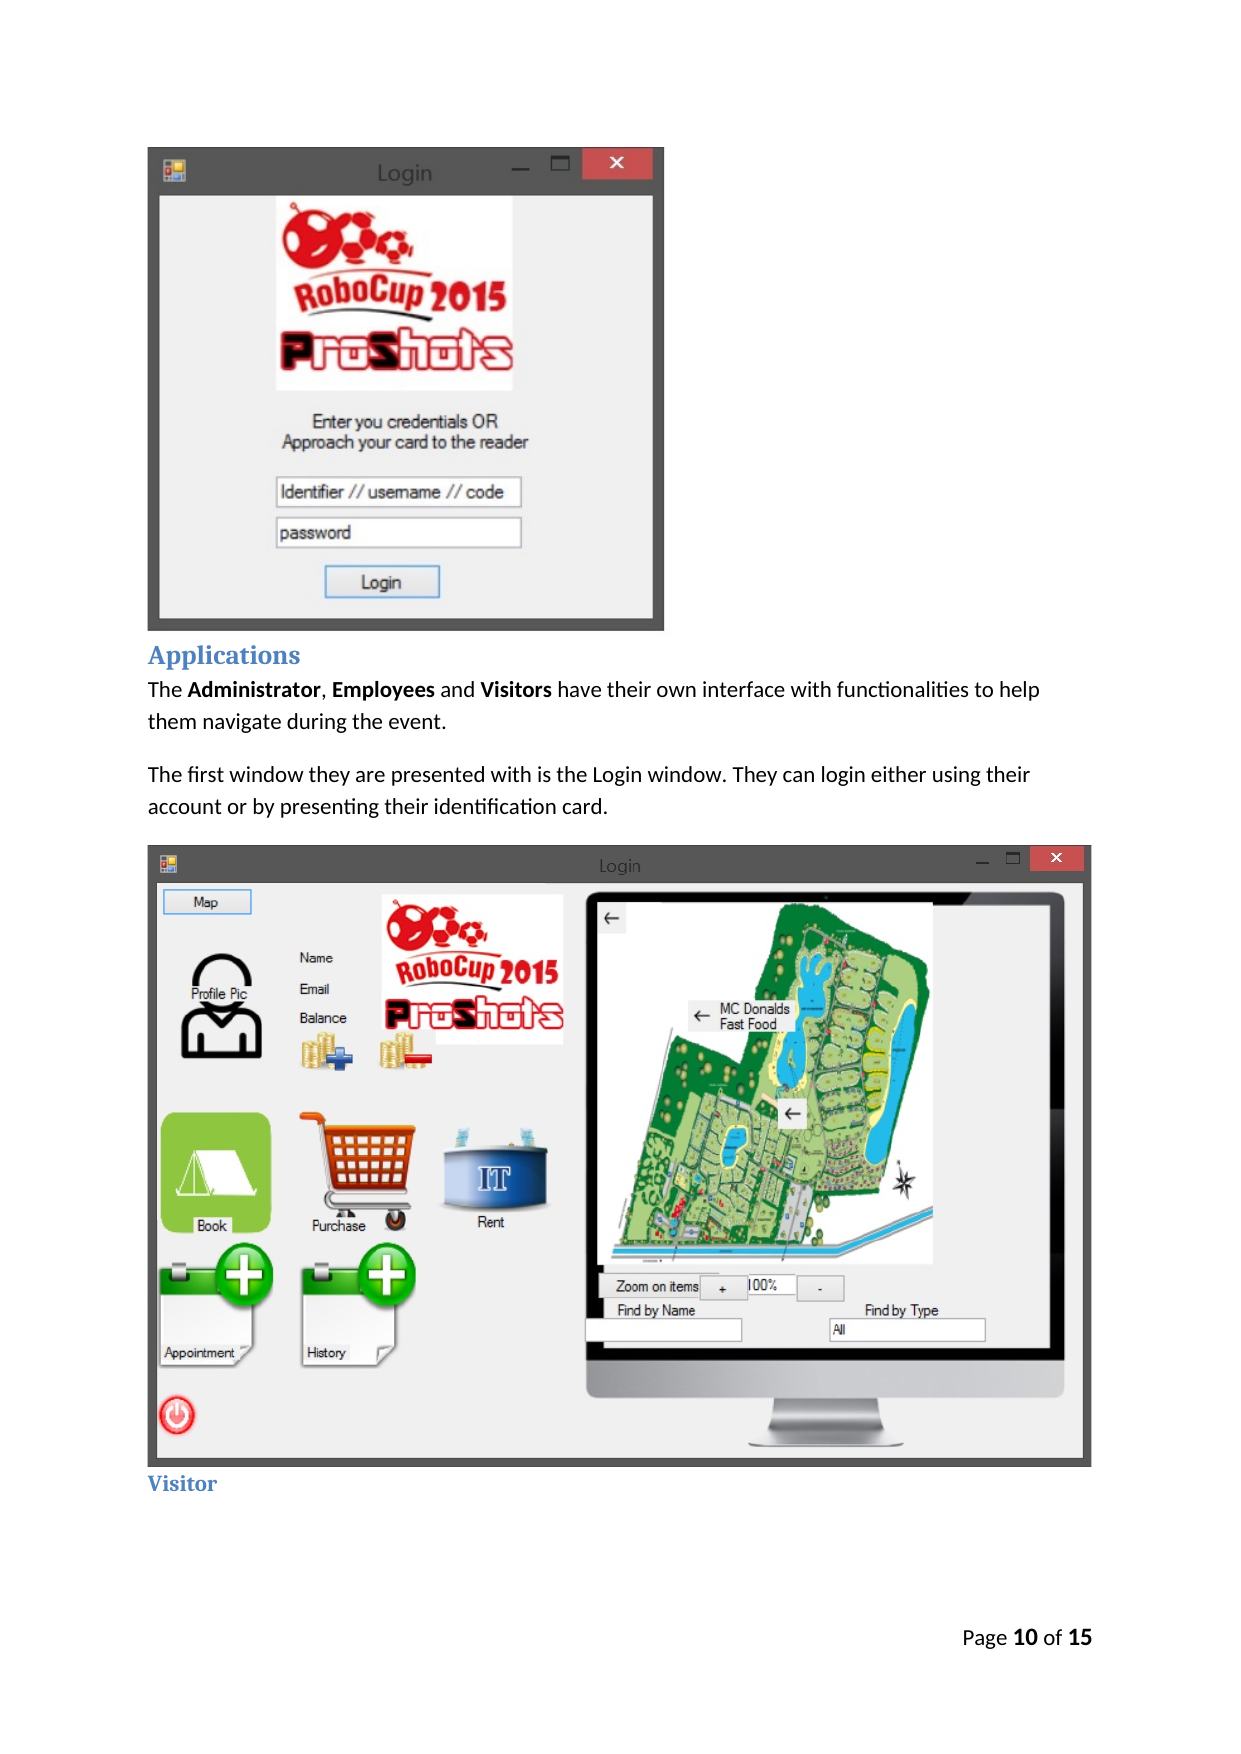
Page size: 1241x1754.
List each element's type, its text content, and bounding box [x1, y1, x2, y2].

picture [147, 147, 673, 636]
subtitle Visitor [148, 1467, 1092, 1497]
text The first window they are presented with is the Login window. They can login either using their account or by presenting their identification card. [148, 760, 1092, 821]
picture [147, 845, 1092, 1467]
